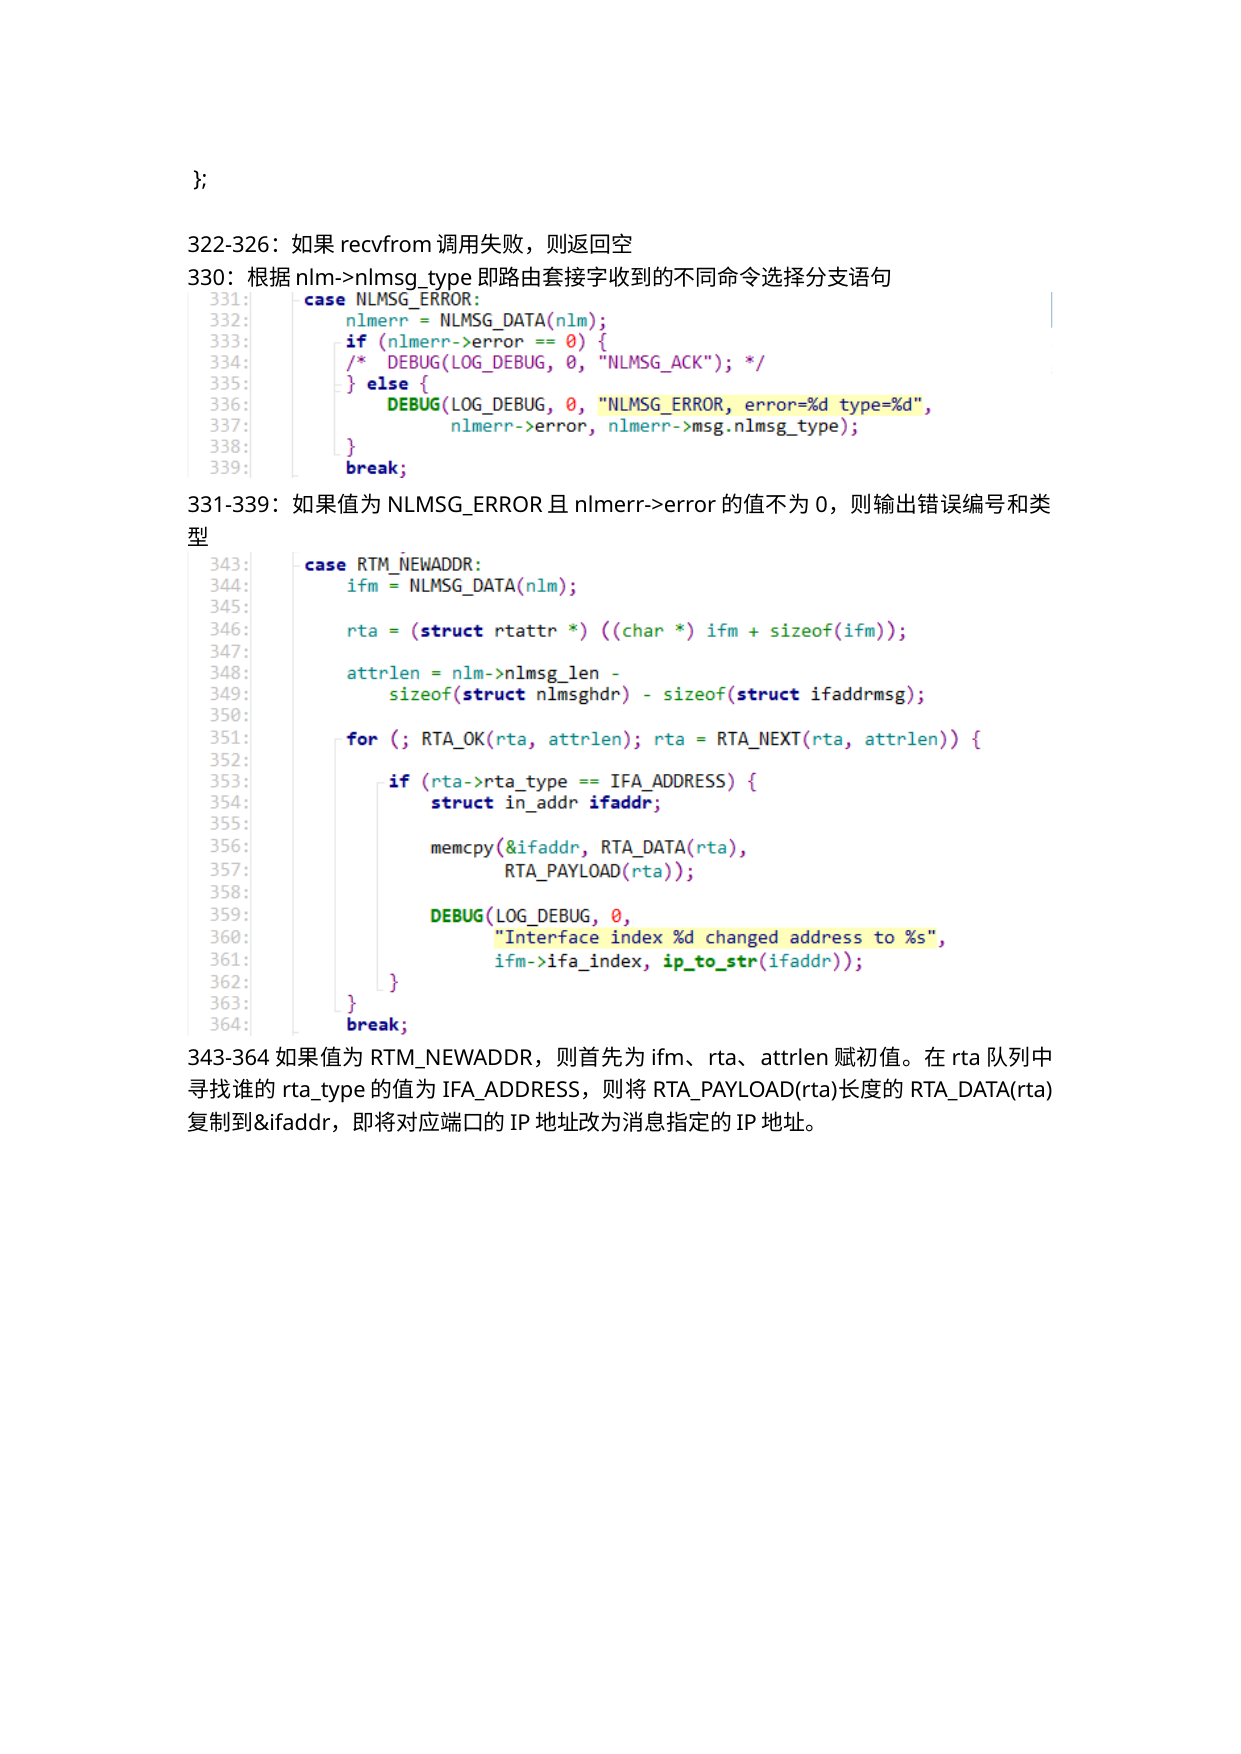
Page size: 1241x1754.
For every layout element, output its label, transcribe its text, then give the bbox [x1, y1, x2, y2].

text 330：根据nlm->nlmsg_type即路由套接字收到的不同命令选择分支语句 [187, 259, 1053, 292]
text 322-326：如果recvfrom调用失败，则返回空 [187, 227, 1053, 259]
text }; [187, 162, 1053, 194]
text 343-364如果值为RTM_NEWADDR，则首先为ifm、rta、attrlen赋初值。在rta队列中寻找谁的rta_type的值为IFA_ADDRESS，则将RTA_PAYLOAD(rta)长度的RTA_DATA(rta)复制到&ifaddr，即将对应端口的IP地址改为消息指定的IP地址。 [187, 1039, 1053, 1137]
picture [187, 552, 1053, 1036]
picture [187, 292, 1053, 478]
text 331-339：如果值为NLMSG_ERROR且nlmerr->error的值不为0，则输出错误编号和类型 [187, 487, 1053, 552]
